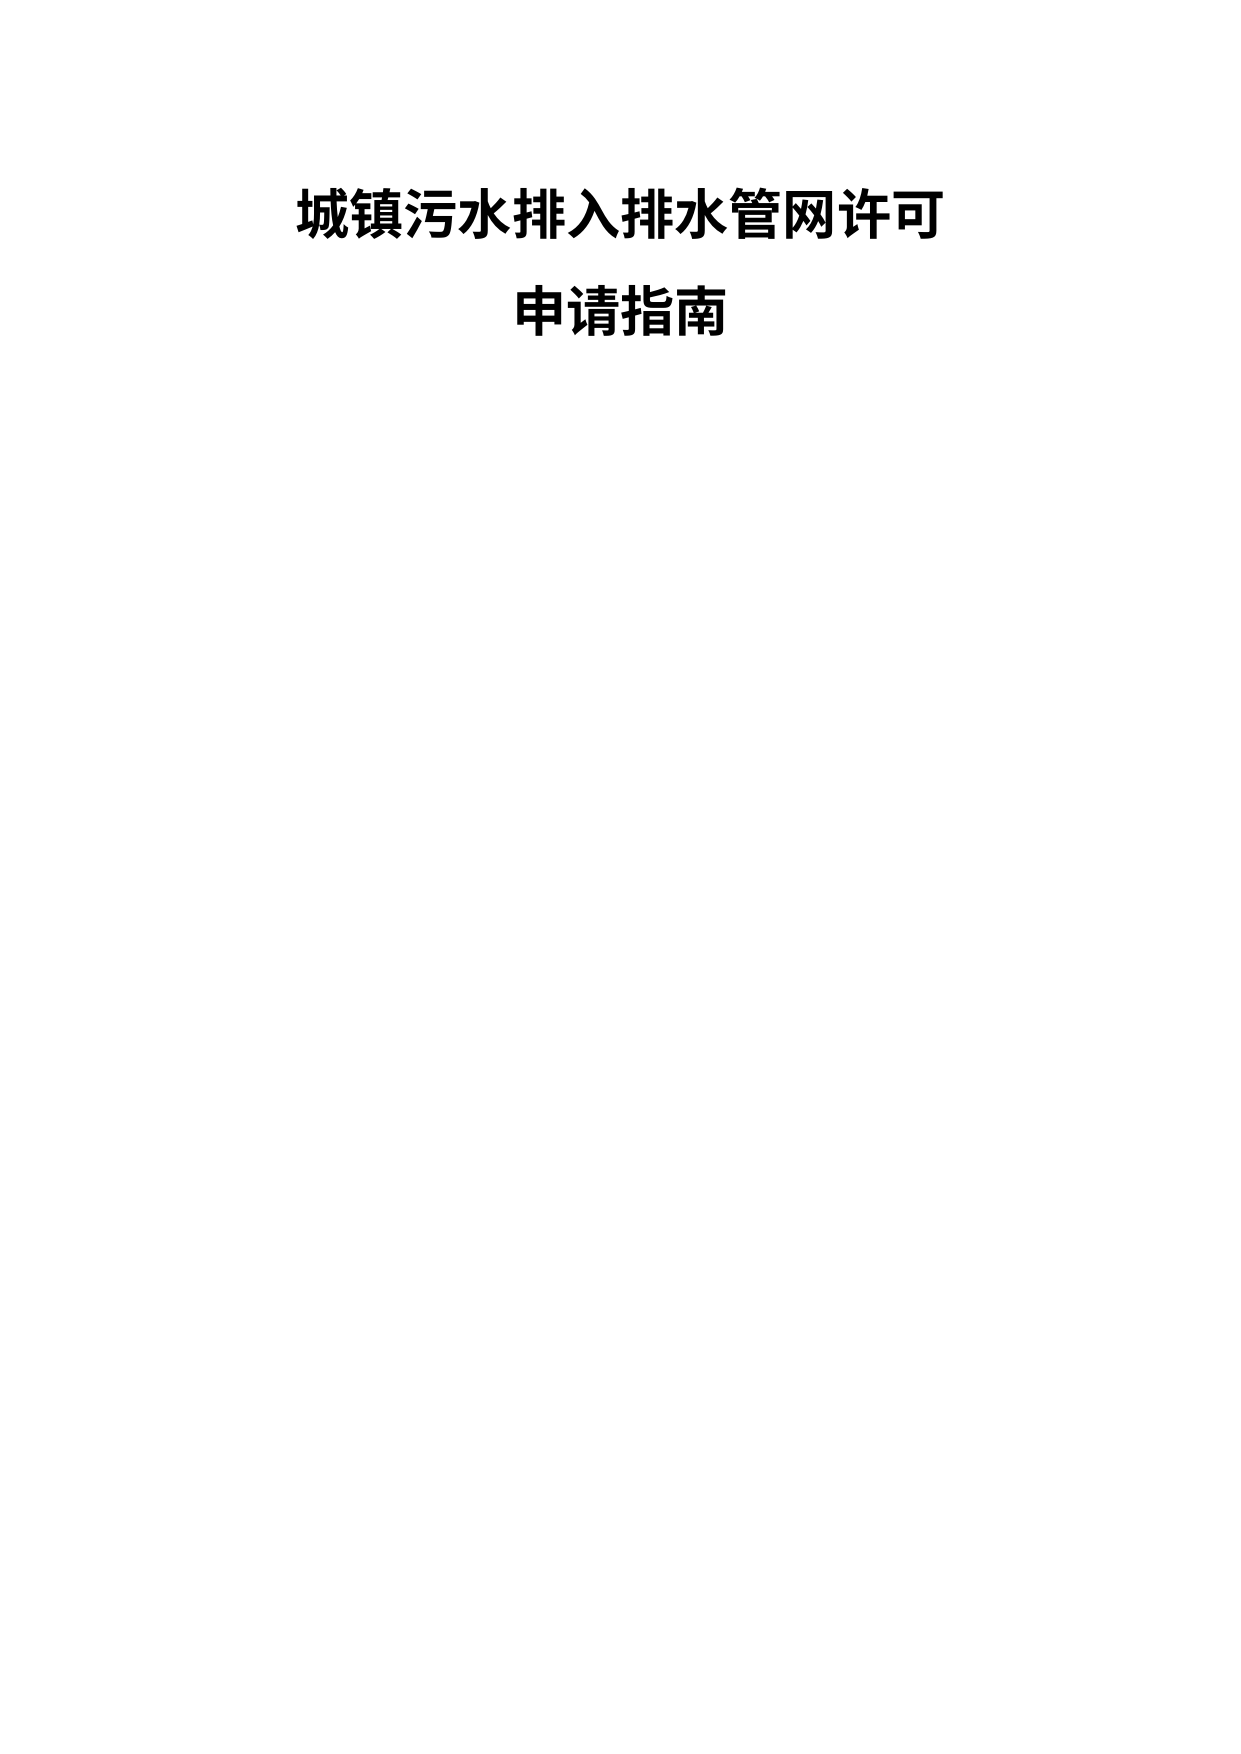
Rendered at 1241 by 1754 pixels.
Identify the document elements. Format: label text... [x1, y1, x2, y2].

text 城镇污水排入排水管网许可 [187, 162, 1053, 259]
text 申请指南 [187, 259, 1053, 357]
